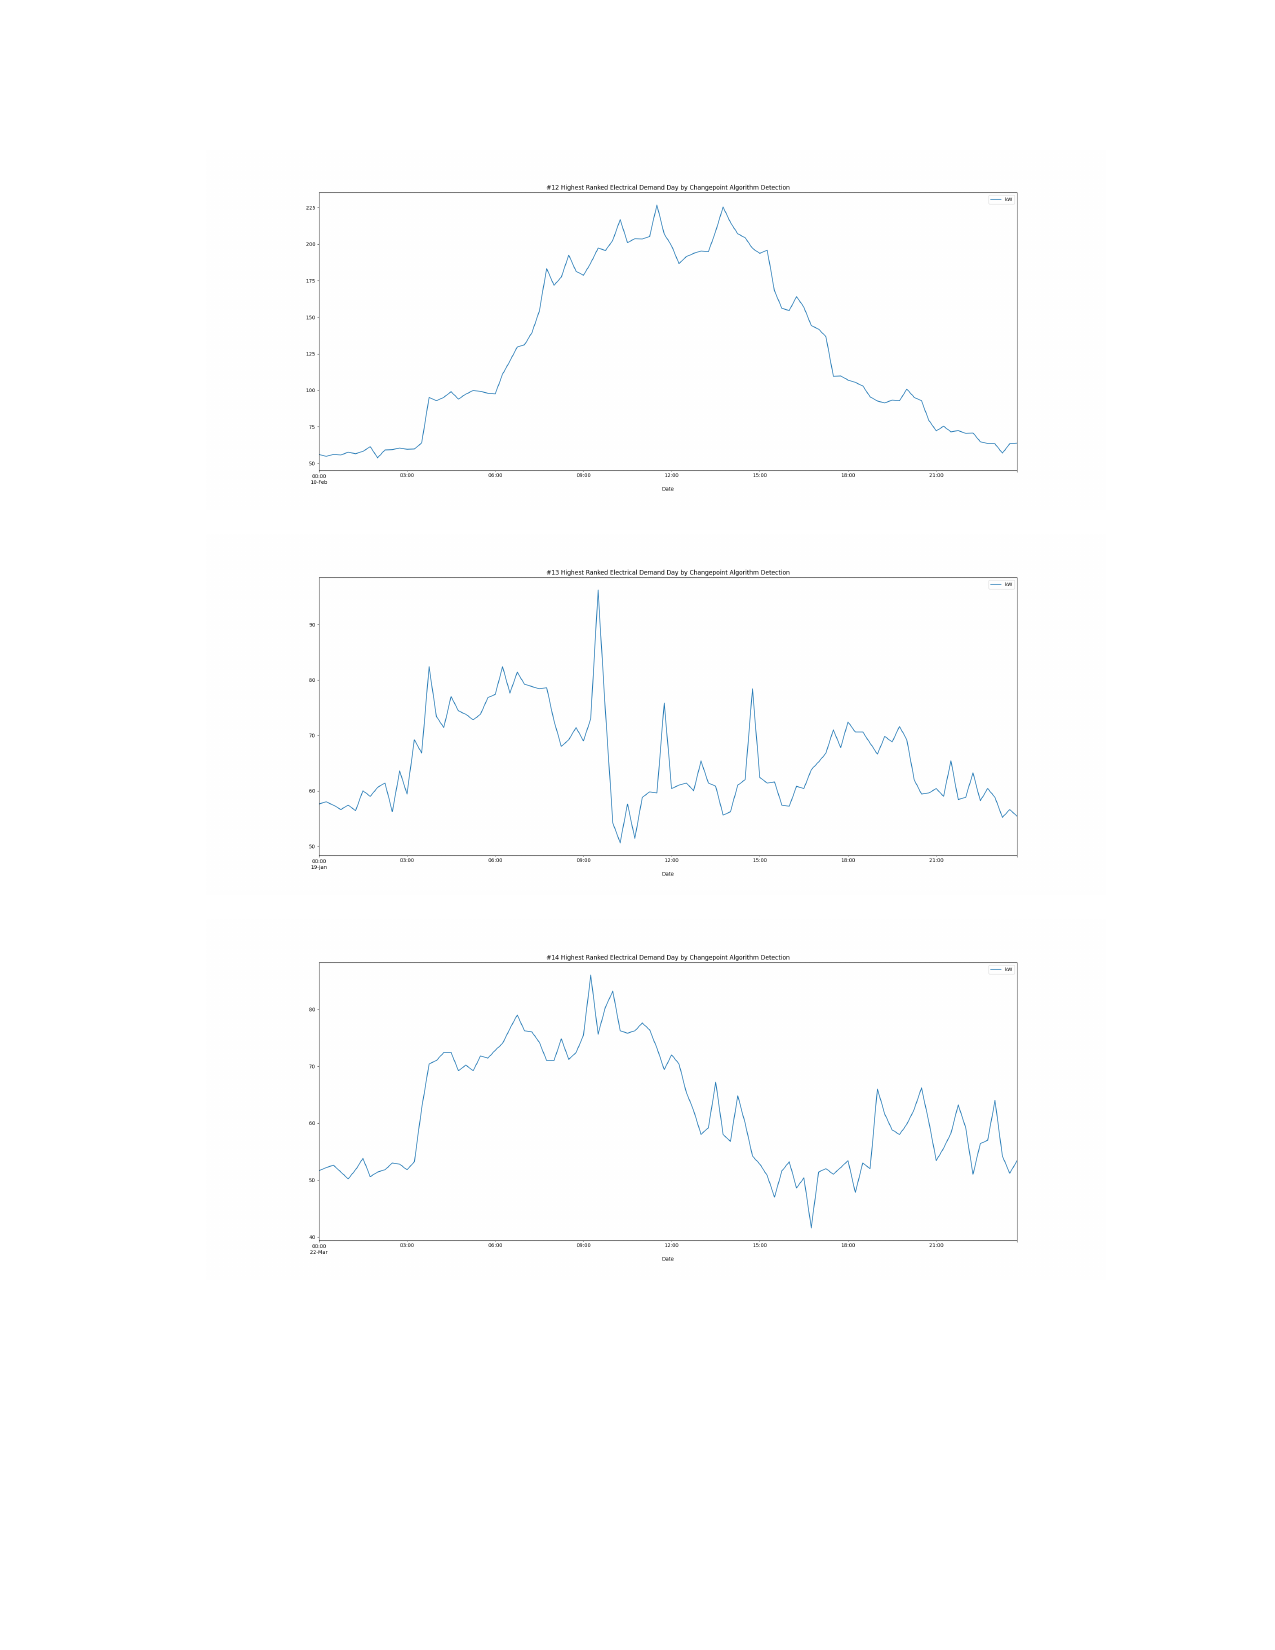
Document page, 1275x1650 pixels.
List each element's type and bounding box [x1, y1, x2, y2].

picture [206, 534, 1107, 895]
picture [206, 919, 1107, 1280]
picture [206, 150, 1107, 510]
